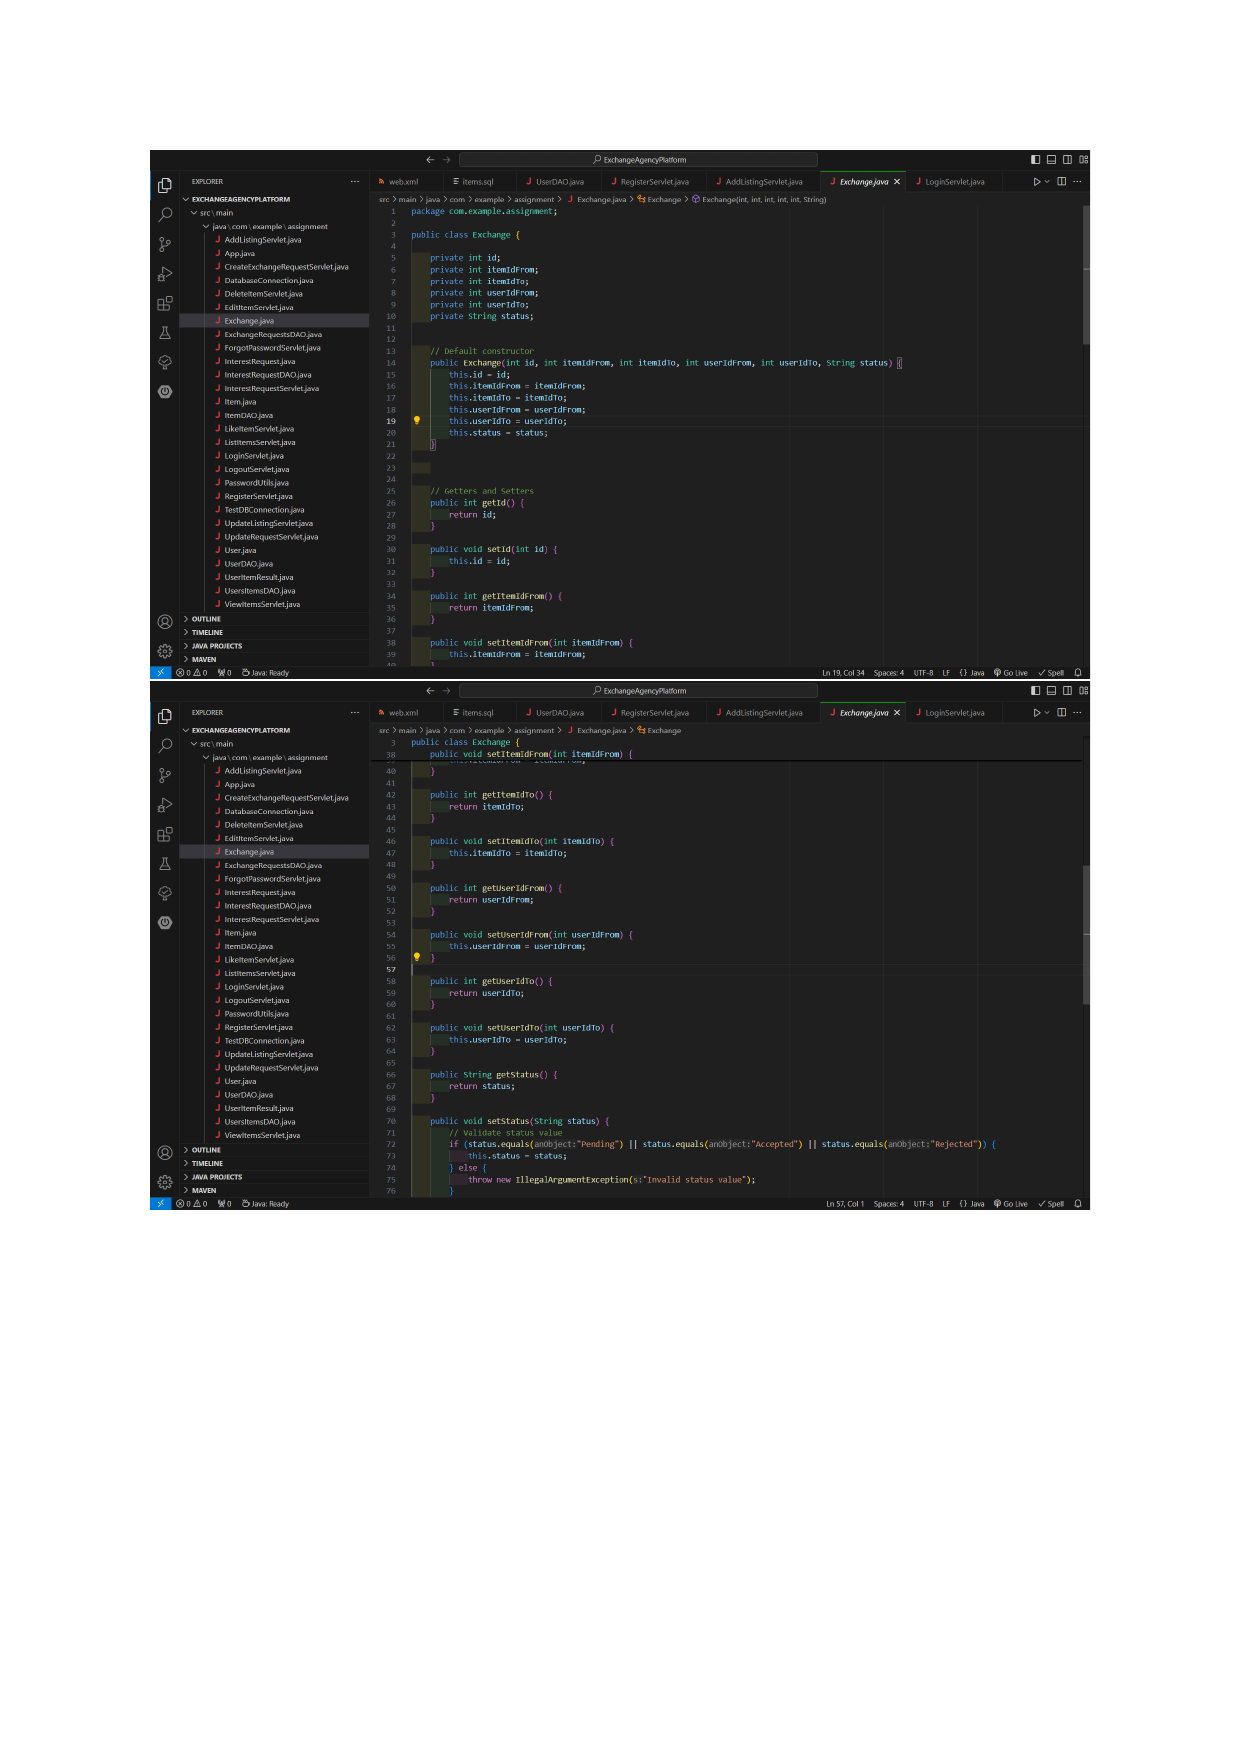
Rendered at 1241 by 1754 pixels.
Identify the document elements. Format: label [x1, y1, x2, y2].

picture [150, 681, 1091, 1210]
picture [150, 150, 1091, 679]
